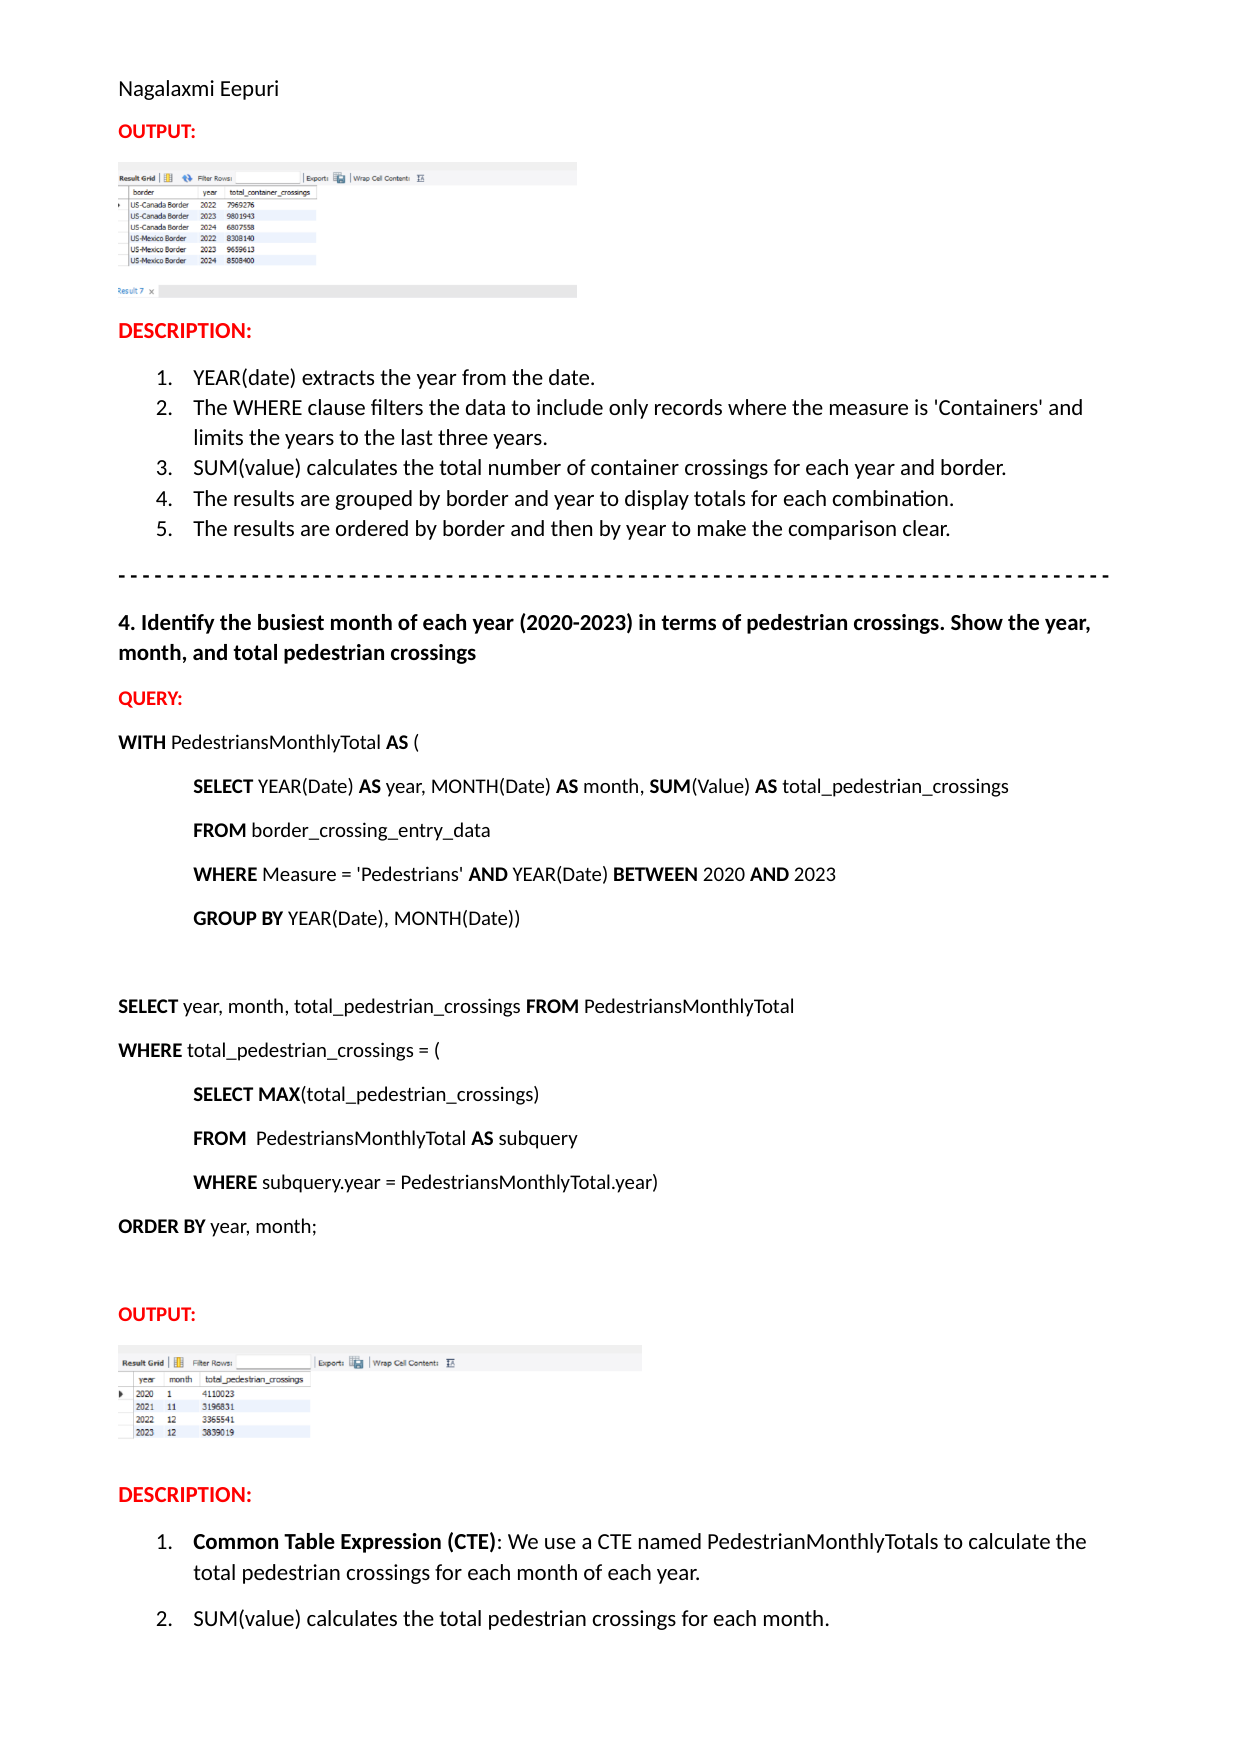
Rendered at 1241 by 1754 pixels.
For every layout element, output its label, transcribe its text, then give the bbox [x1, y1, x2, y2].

list Common Table Expression (CTE): We use a CTE named PedestrianMonthlyTotals to calculate the total pedestrian crossings for each month of each year. [156, 1527, 1122, 1586]
text ORDER BY year, month; [118, 1213, 1122, 1239]
text FROM PedestriansMonthlyTotal AS subquery [118, 1125, 1122, 1151]
text WHERE total_pedestrian_crossings = ( [118, 1037, 1122, 1063]
picture [118, 1345, 642, 1462]
list The WHERE clause filters the data to include only records where the measure is 'Containers' and limits the years to the last three years. [156, 393, 1122, 451]
text - - - - - - - - - - - - - - - - - - - - - - - - - - - - - - - - - - - - - - - - - - - - - - - - - - - - - - - - - - - - - - - - - - - - - - - - - - - - - - - - - - [118, 561, 1122, 589]
text 4. Identify the busiest month of each year (2020-2023) in terms of pedestrian crossings. Show the year, month, and total pedestrian crossings [118, 608, 1122, 666]
text WHERE Measure = 'Pedestrians' AND YEAR(Date) BETWEEN 2020 AND 2023 [118, 861, 1122, 886]
list The results are grouped by border and year to display totals for each combination. [156, 484, 1122, 512]
text SELECT MAX(total_pedestrian_crossings) [118, 1081, 1122, 1107]
text SELECT YEAR(Date) AS year, MONTH(Date) AS month, SUM(Value) AS total_pedestrian_crossings [118, 773, 1122, 798]
text FROM border_crossing_entry_data [118, 817, 1122, 842]
list The results are ordered by border and then by year to make the comparison clear. [156, 514, 1122, 542]
text QUERY: [118, 685, 1122, 710]
text OUTPUT: [118, 1302, 1122, 1327]
text WHERE subquery.year = PedestriansMonthlyTotal.year) [118, 1169, 1122, 1195]
picture [118, 162, 577, 298]
text WITH PedestriansMonthlyTotal AS ( [118, 729, 1122, 754]
text SELECT year, month, total_pedestrian_crossings FROM PedestriansMonthlyTotal [118, 993, 1122, 1019]
list SUM(value) calculates the total pedestrian crossings for each month. [156, 1604, 1122, 1632]
list SUM(value) calculates the total number of container crossings for each year and border. [156, 453, 1122, 482]
text DESCRIPTION: [118, 1481, 1122, 1508]
list YEAR(date) extracts the year from the date. [156, 363, 1122, 391]
text DESCRIPTION: [118, 316, 1122, 344]
text OUTPUT: [118, 118, 1122, 143]
text GROUP BY YEAR(Date), MONTH(Date)) [118, 905, 1122, 931]
